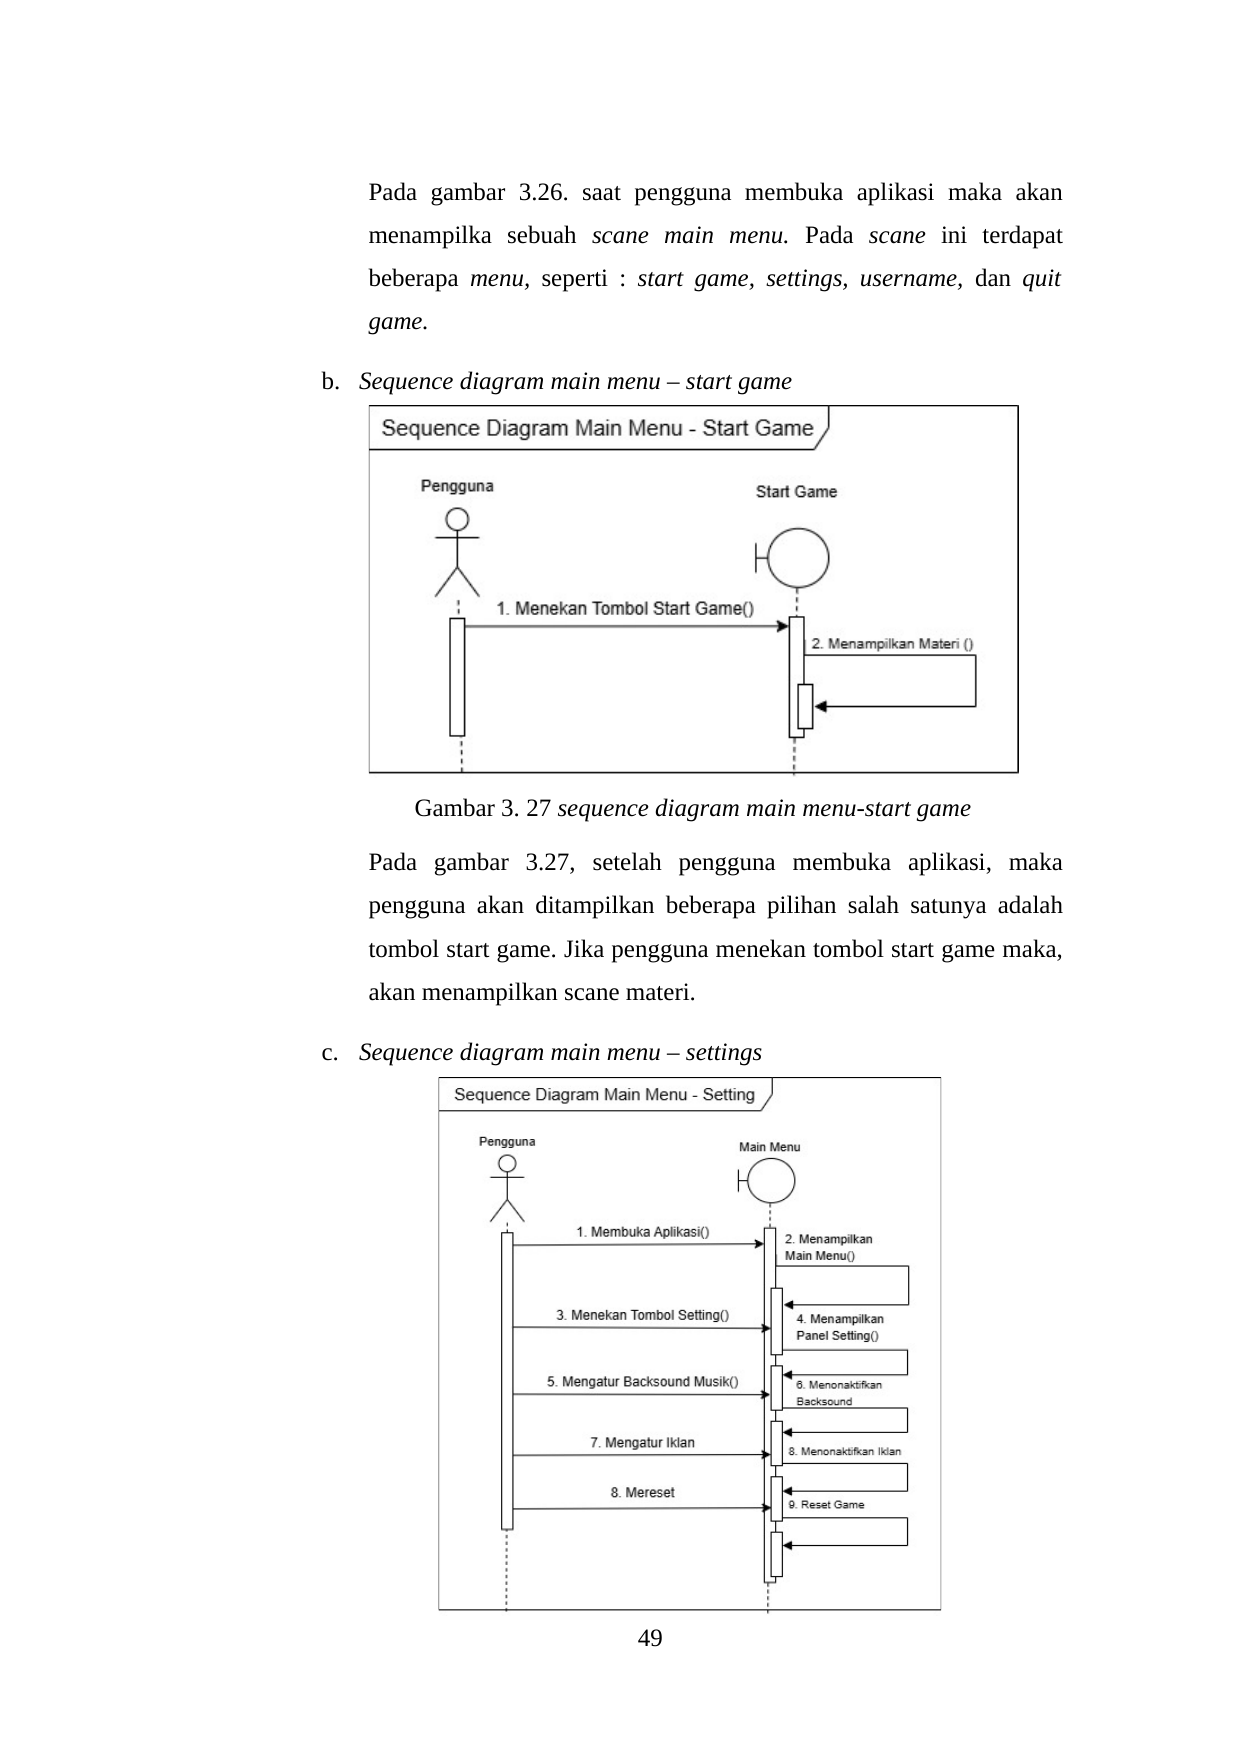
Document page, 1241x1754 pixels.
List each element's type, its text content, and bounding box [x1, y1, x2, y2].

picture [438, 1077, 942, 1616]
text Pada gambar 3.26. saat pengguna membuka aplikasi maka akan menampilka sebuah scane main menu. Pada scane ini terdapat beberapa menu, seperti : start game, settings, username, dan quit game. [368, 177, 1063, 335]
picture [368, 405, 1019, 778]
list Sequence diagram main menu – settings [321, 1037, 1063, 1065]
list Sequence diagram main menu – start game [321, 366, 1063, 395]
text Pada gambar 3.27, setelah pengguna membuka aplikasi, maka pengguna akan ditampilkan beberapa pilihan salah satunya adalah tombol start game. Jika pengguna menekan tombol start game maka, akan menampilkan scane materi. [368, 847, 1063, 1006]
